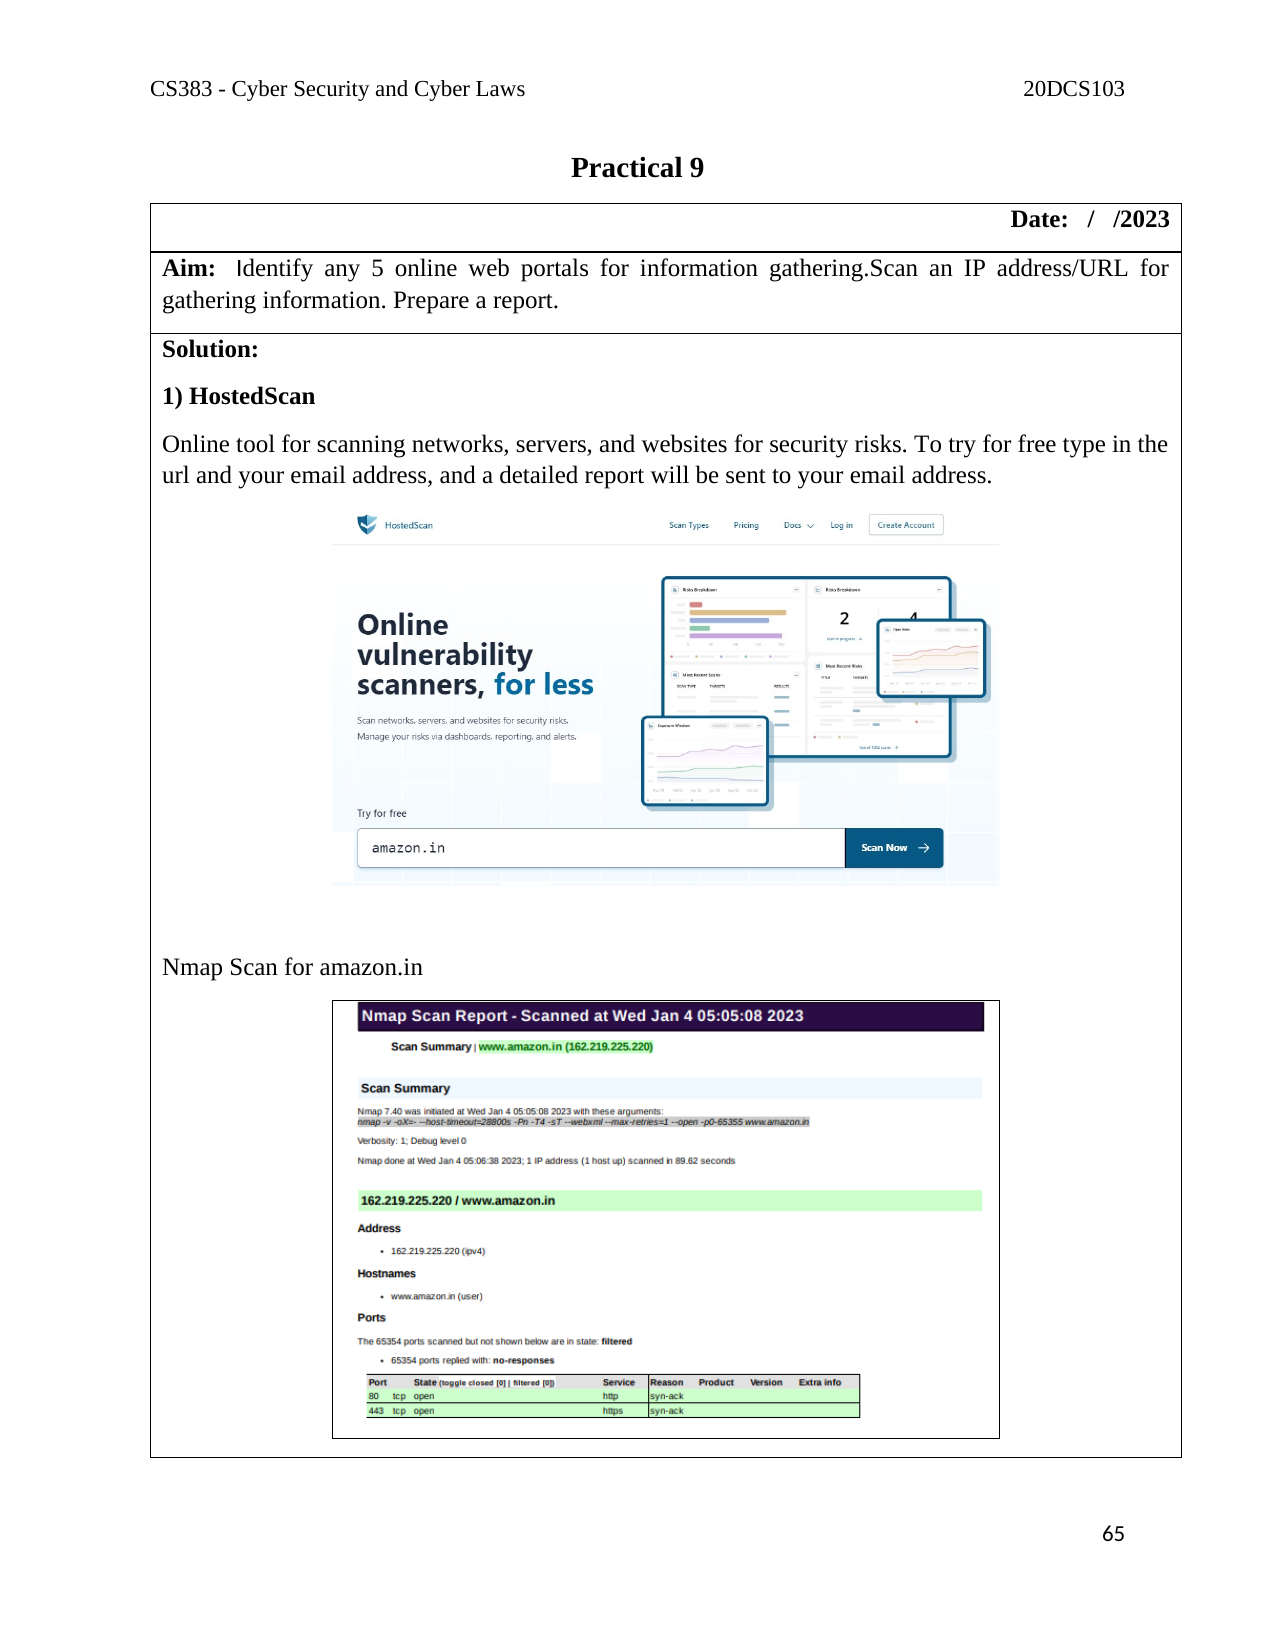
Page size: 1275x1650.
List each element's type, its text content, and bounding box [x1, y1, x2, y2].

picture [333, 1001, 999, 1438]
text Practical 9 [150, 150, 1125, 183]
table_header Date: / /2023 [151, 204, 1181, 251]
table_cell Aim: Identify any 5 online web portals for information gathering.Scan an IP address/URL for gathering information. Prepare a report. [151, 253, 1181, 333]
picture [332, 507, 1000, 886]
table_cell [151, 334, 1181, 1457]
